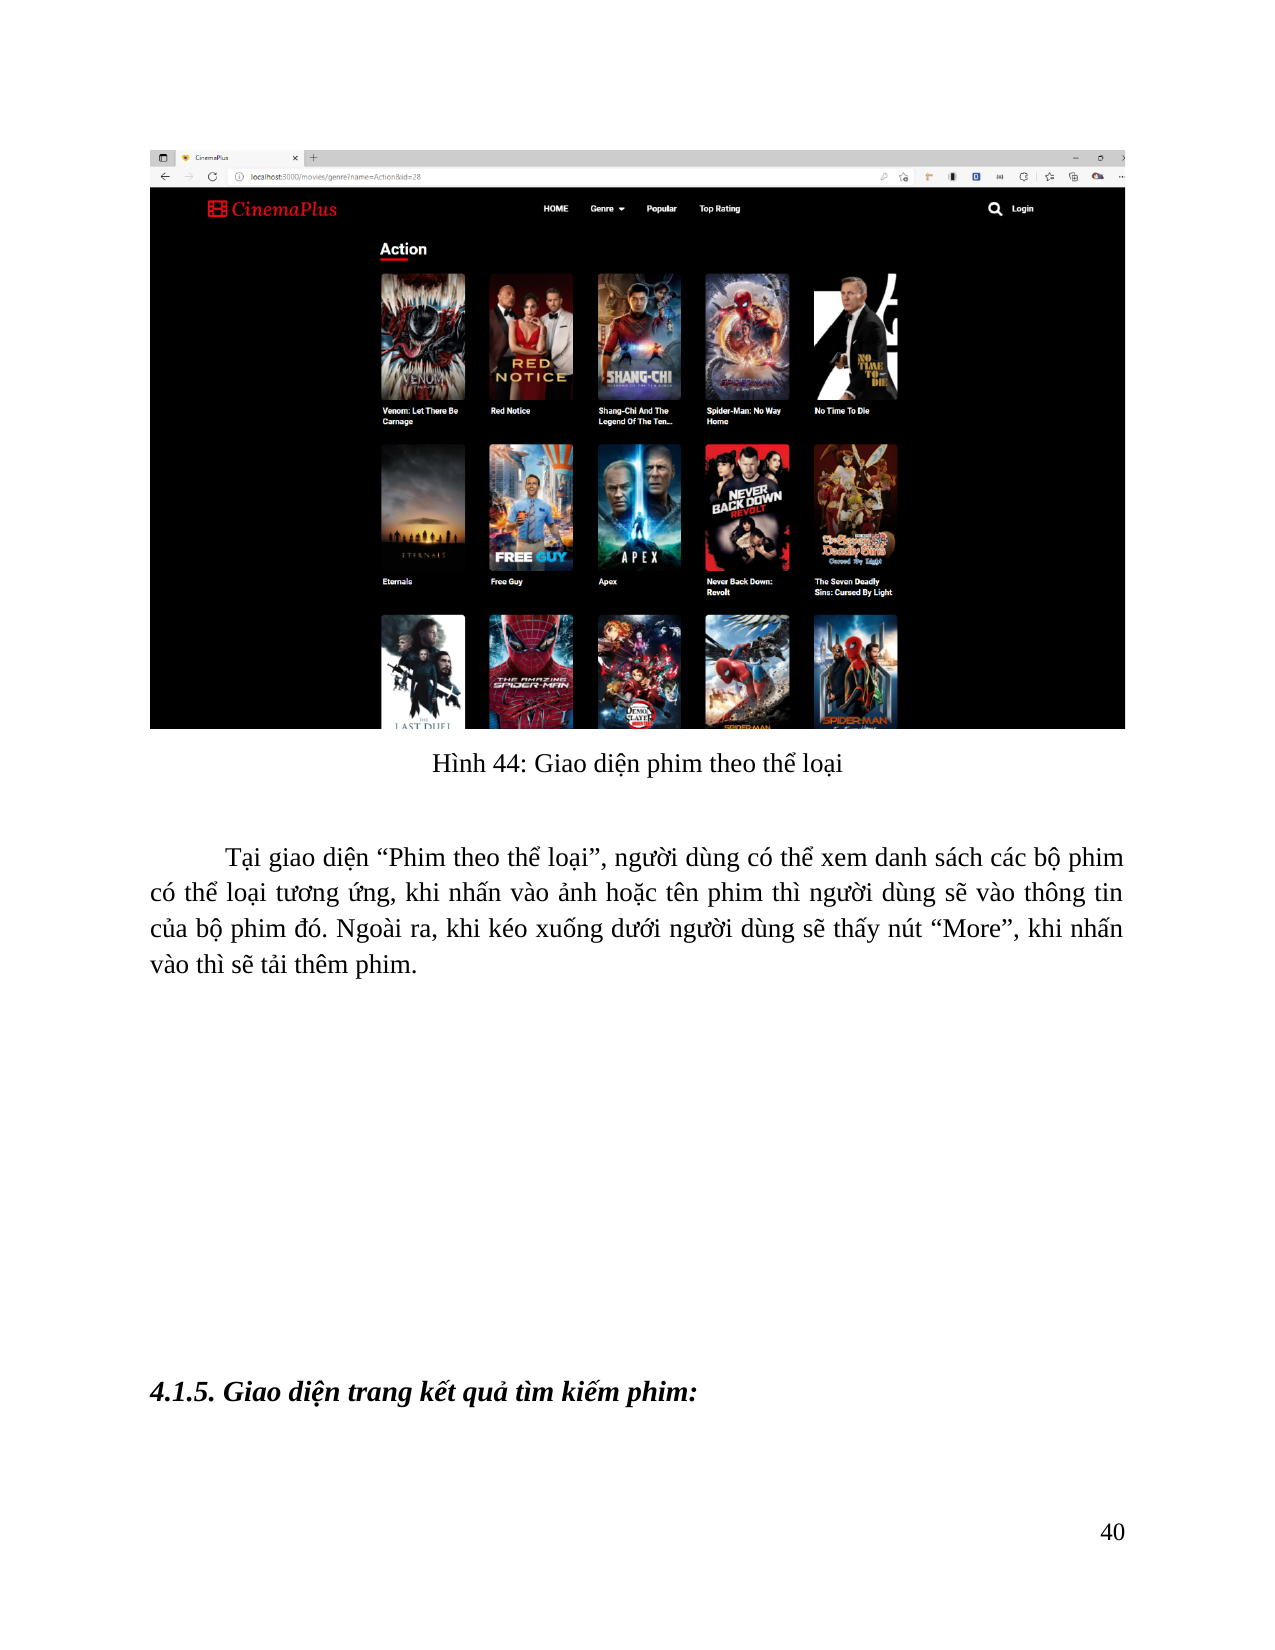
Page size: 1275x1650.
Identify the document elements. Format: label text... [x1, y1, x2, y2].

text 4.1.5. Giao diện trang kết quả tìm kiếm phim: [150, 1374, 1125, 1408]
text Tại giao diện “Phim theo thể loại”, người dùng có thể xem danh sách các bộ phim có thể loại tương ứng, khi nhấn vào ảnh hoặc tên phim thì người dùng sẽ vào thông tin của bộ phim đó. Ngoài ra, khi kéo xuống dưới người dùng sẽ thấy nút “More”, khi nhấn vào thì sẽ tải thêm phim. [150, 841, 1125, 979]
picture [150, 150, 1125, 729]
text Hình 44: Giao diện phim theo thể loại [150, 747, 1125, 778]
